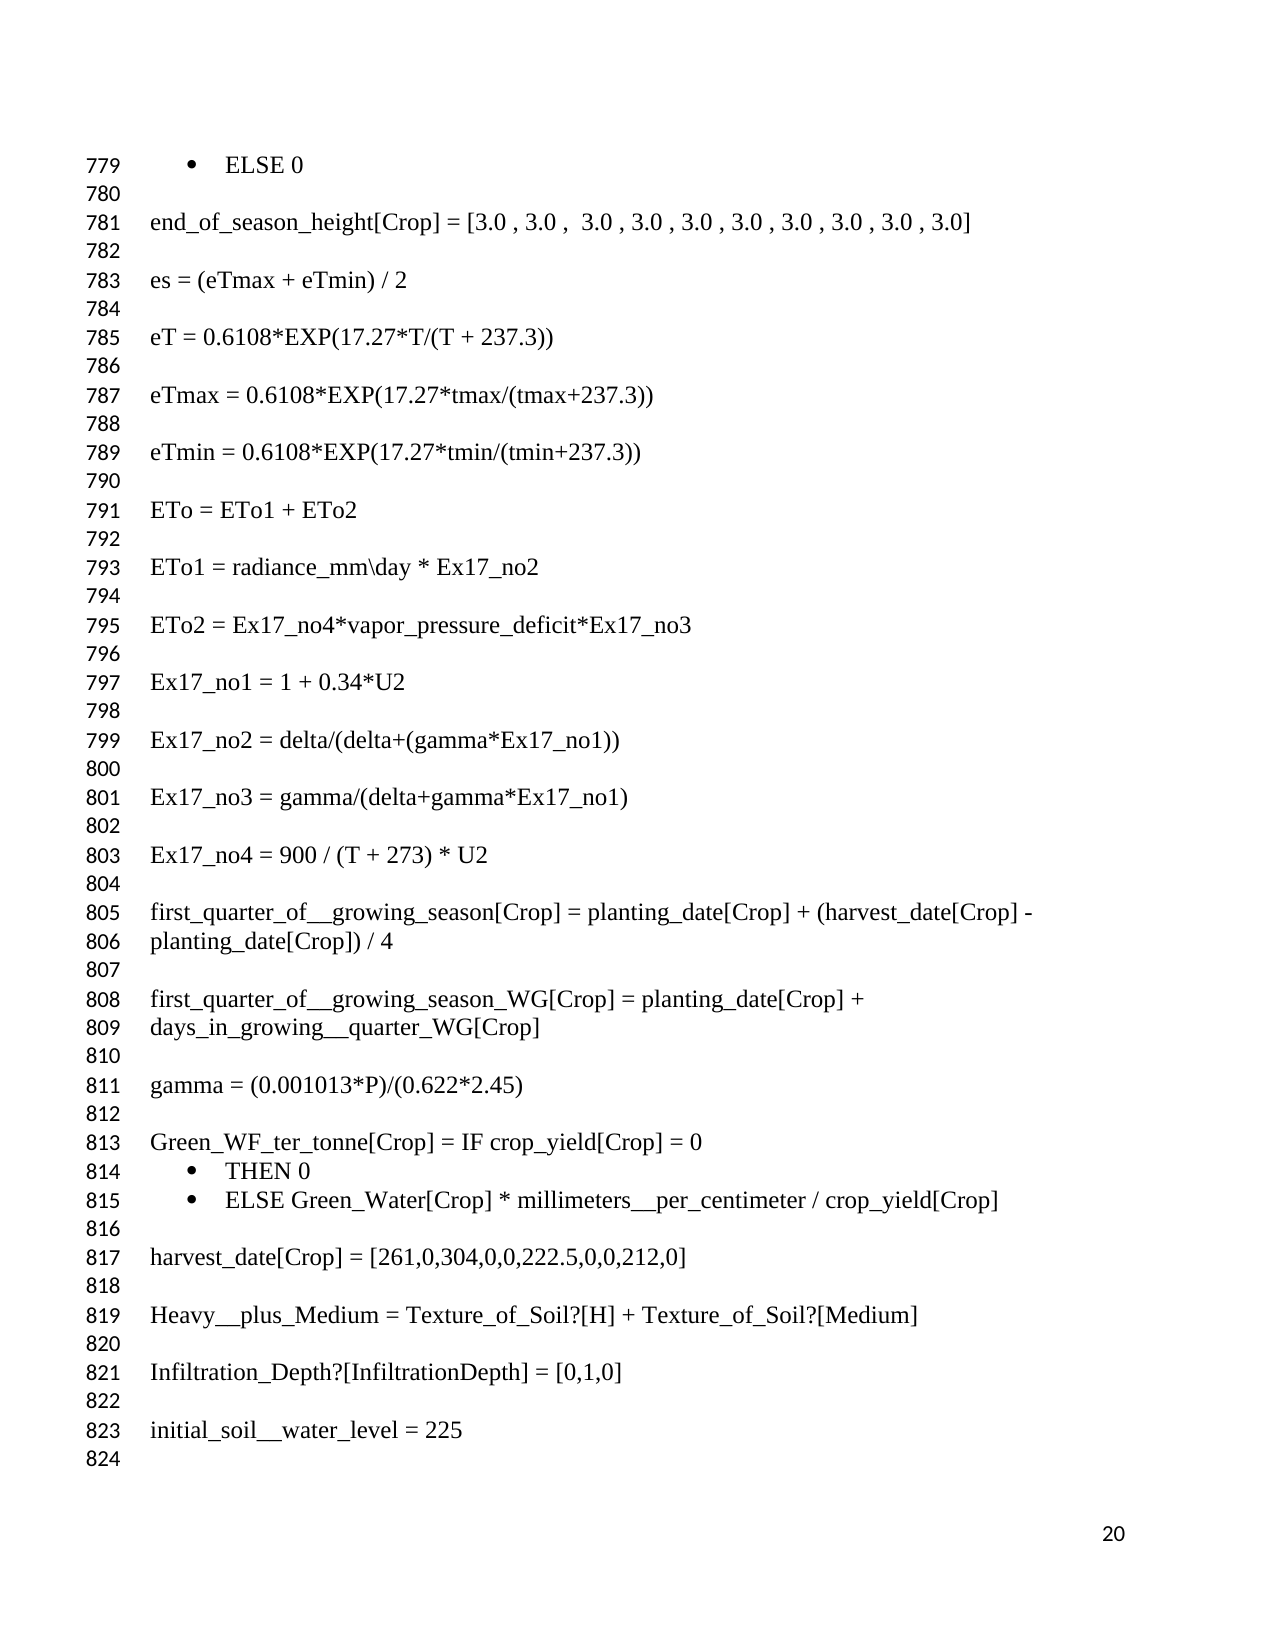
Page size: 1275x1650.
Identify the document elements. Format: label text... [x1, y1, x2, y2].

list ELSE Green_Water[Crop] * millimeters__per_centimeter / crop_yield[Crop] [187, 1185, 1125, 1214]
text Ex17_no2 = delta/(delta+(gamma*Ex17_no1)) [150, 725, 1125, 754]
text eTmin = 0.6108*EXP(17.27*tmin/(tmin+237.3)) [150, 437, 1125, 466]
list ELSE 0 [187, 150, 1125, 179]
text Ex17_no1 = 1 + 0.34*U2 [150, 667, 1125, 696]
text eT = 0.6108*EXP(17.27*T/(T + 237.3)) [150, 322, 1125, 351]
text Infiltration_Depth?[InfiltrationDepth] = [0,1,0] [150, 1357, 1125, 1386]
text first_quarter_of__growing_season[Crop] = planting_date[Crop] + (harvest_date[Crop] - planting_date[Crop]) / 4 [150, 897, 1125, 955]
text Green_WF_ter_tonne[Crop] = IF crop_yield[Crop] = 0 [150, 1127, 1125, 1156]
text Heavy__plus_Medium = Texture_of_Soil?[H] + Texture_of_Soil?[Medium] [150, 1300, 1125, 1329]
text es = (eTmax + eTmin) / 2 [150, 265, 1125, 294]
list THEN 0 [187, 1156, 1125, 1185]
text ETo1 = radiance_mm\day * Ex17_no2 [150, 552, 1125, 581]
text first_quarter_of__growing_season_WG[Crop] = planting_date[Crop] + days_in_growing__quarter_WG[Crop] [150, 984, 1125, 1041]
text Ex17_no3 = gamma/(delta+gamma*Ex17_no1) [150, 782, 1125, 811]
text harvest_date[Crop] = [261,0,304,0,0,222.5,0,0,212,0] [150, 1242, 1125, 1271]
text Ex17_no4 = 900 / (T + 273) * U2 [150, 840, 1125, 869]
text eTmax = 0.6108*EXP(17.27*tmax/(tmax+237.3)) [150, 380, 1125, 409]
text end_of_season_height[Crop] = [3.0 , 3.0 , 3.0 , 3.0 , 3.0 , 3.0 , 3.0 , 3.0 , 3.0 , 3.0] [150, 207, 1125, 236]
text gamma = (0.001013*P)/(0.622*2.45) [150, 1070, 1125, 1099]
text ETo2 = Ex17_no4*vapor_pressure_deficit*Ex17_no3 [150, 610, 1125, 639]
text ETo = ETo1 + ETo2 [150, 495, 1125, 524]
text initial_soil__water_level = 225 [150, 1415, 1125, 1444]
